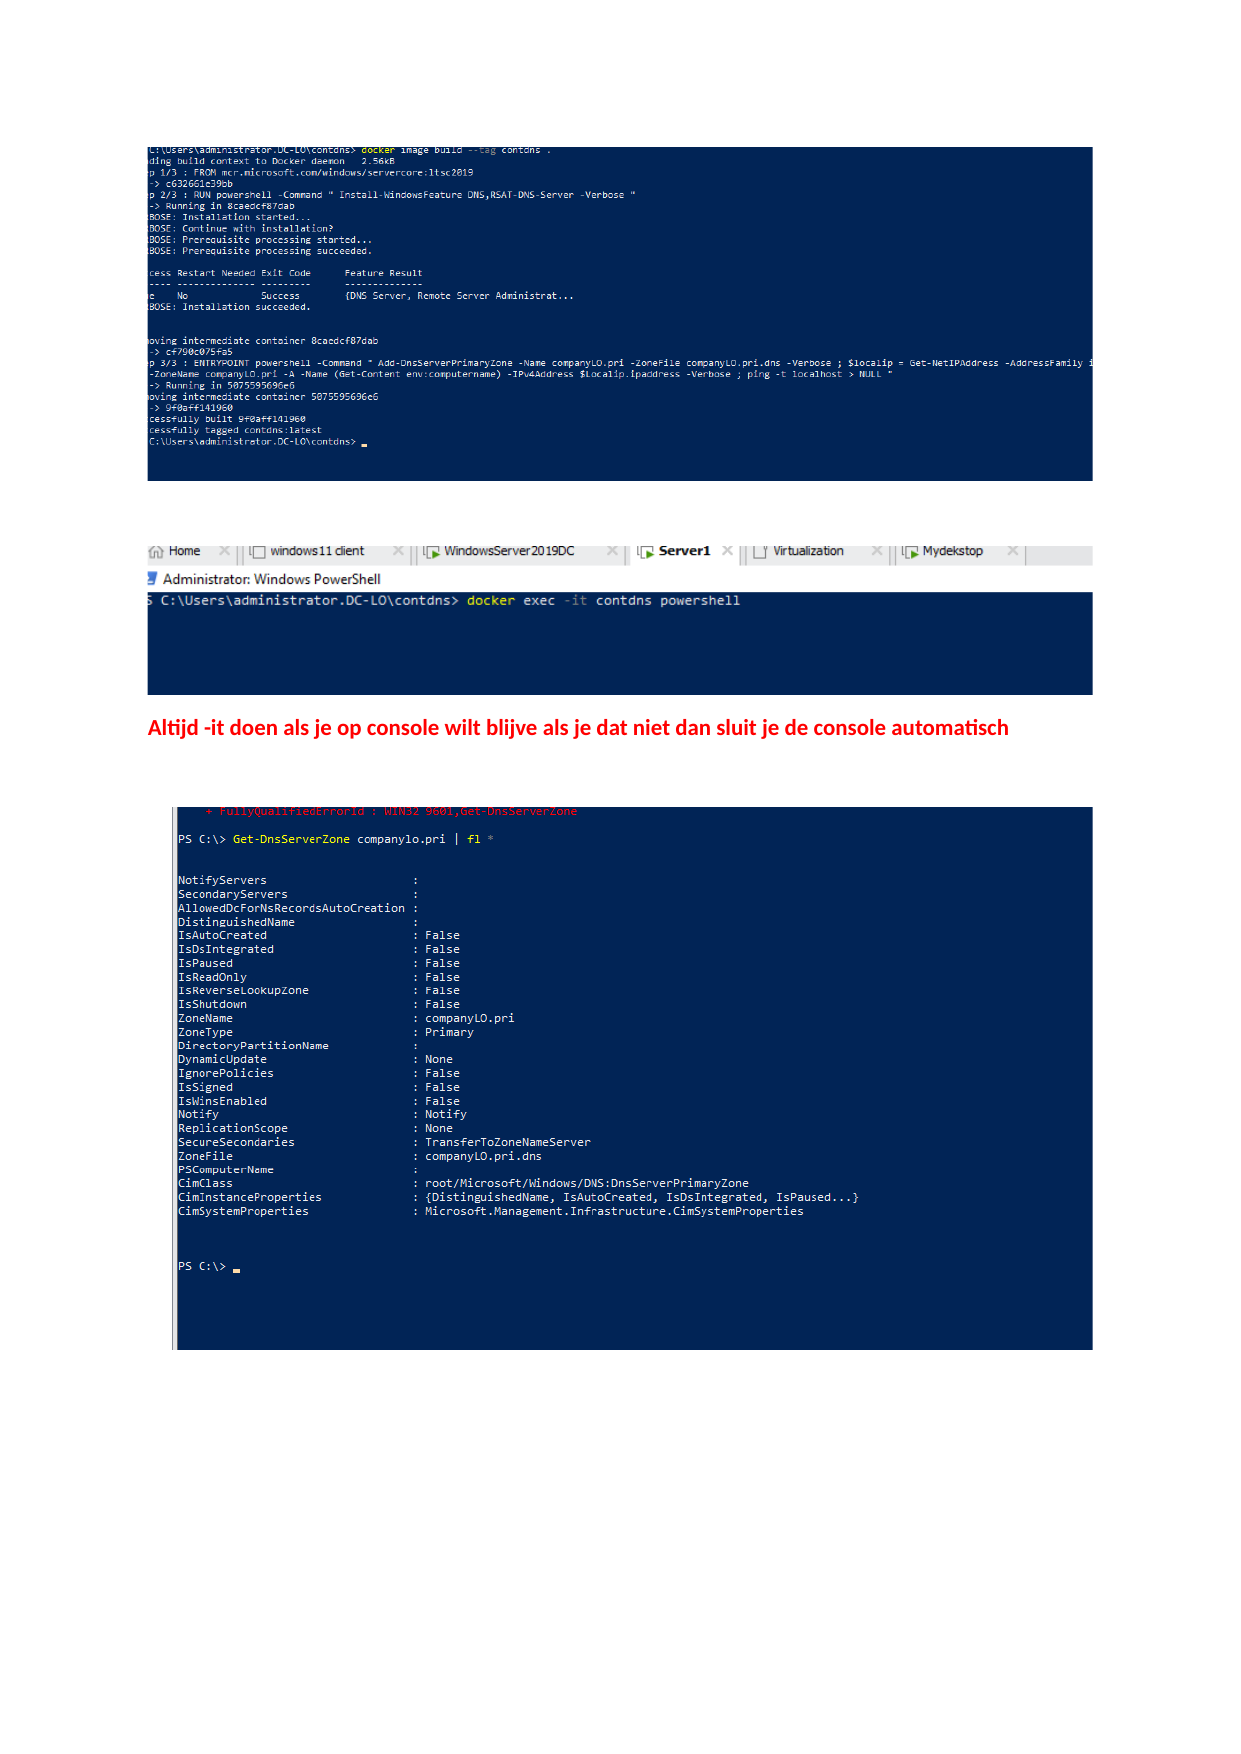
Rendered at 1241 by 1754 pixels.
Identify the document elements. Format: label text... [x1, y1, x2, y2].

picture [147, 147, 1093, 481]
picture [147, 546, 1093, 695]
picture [147, 807, 1093, 1350]
text Altijd -it doen als je op console wilt blijve als je dat niet dan sluit je de console automatisch [148, 713, 1093, 741]
